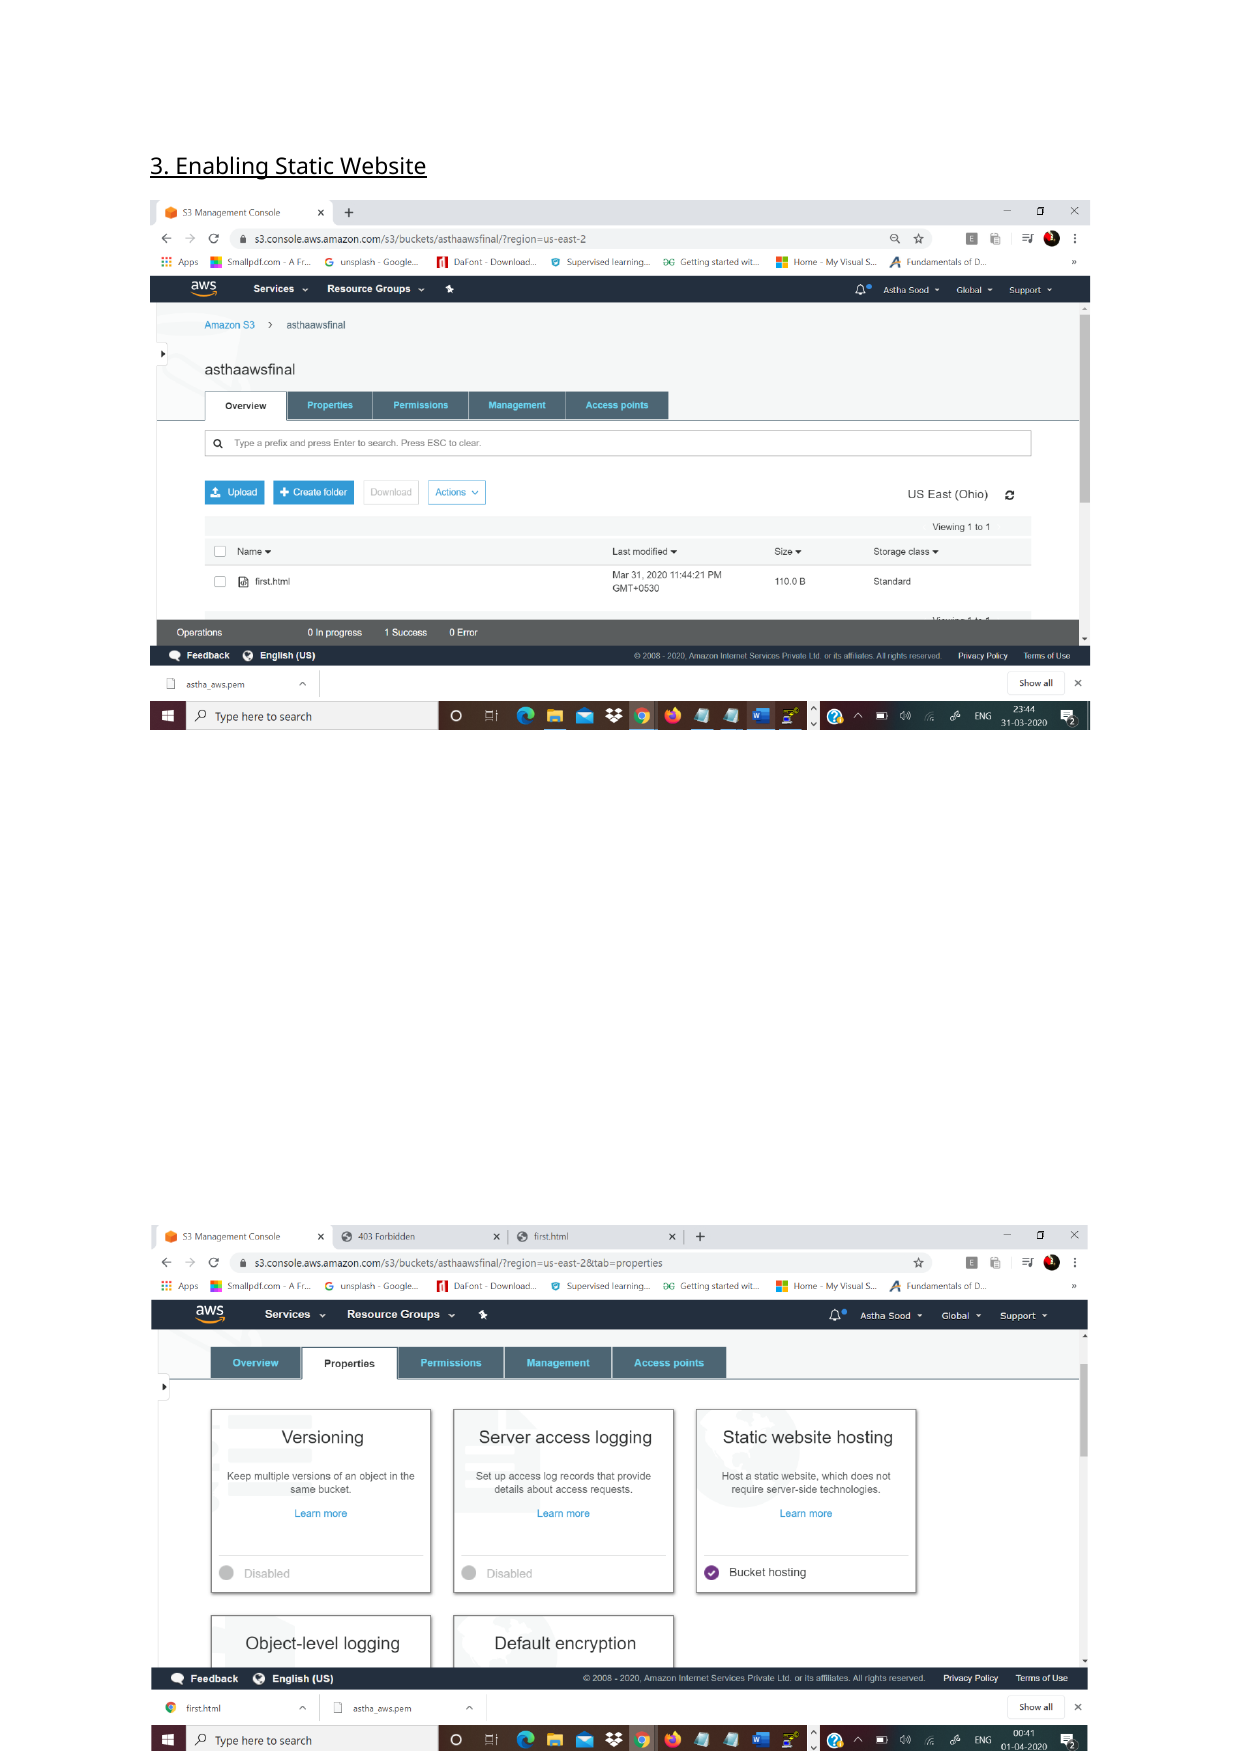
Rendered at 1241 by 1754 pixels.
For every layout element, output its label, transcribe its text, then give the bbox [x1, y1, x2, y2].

picture [150, 200, 1091, 730]
text 3. Enabling Static Website [150, 150, 1090, 181]
picture [150, 1225, 1087, 1750]
